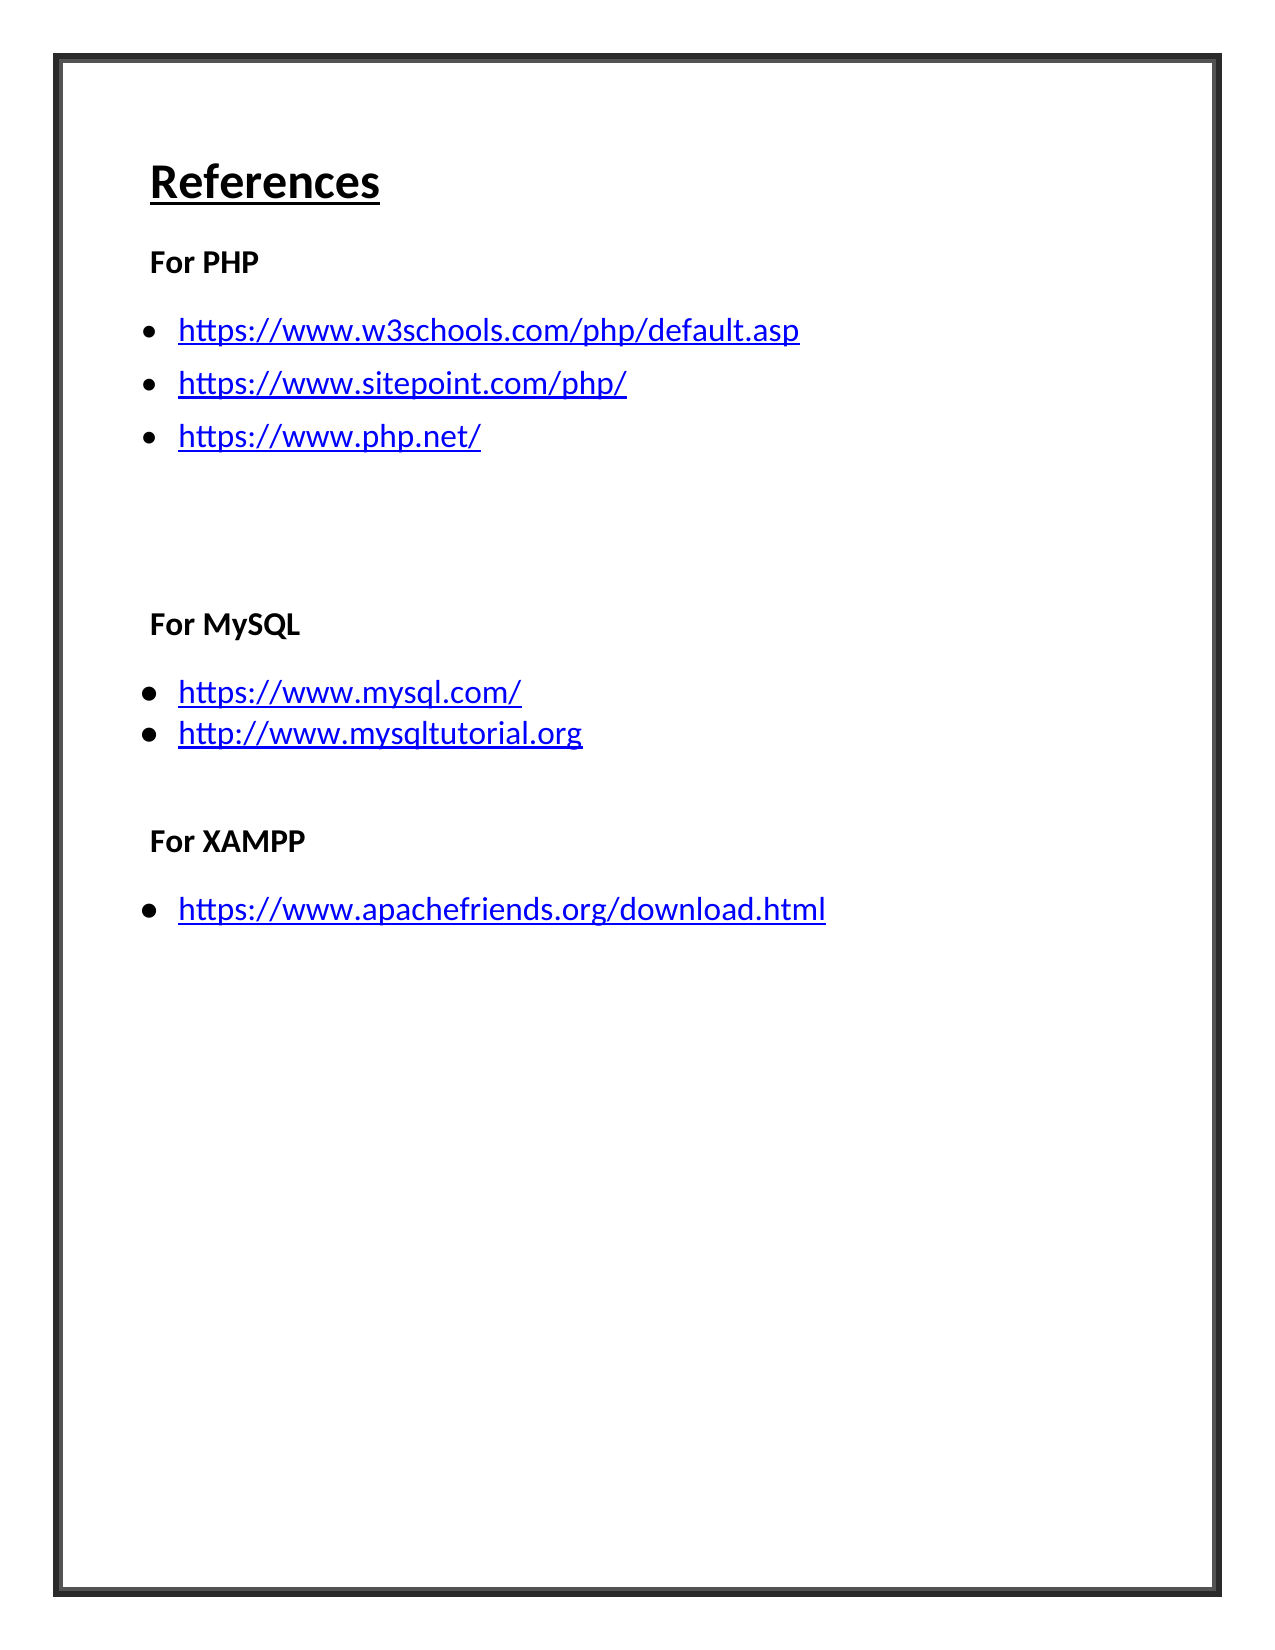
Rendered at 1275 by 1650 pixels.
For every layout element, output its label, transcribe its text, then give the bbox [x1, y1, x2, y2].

text For PHP [150, 241, 1125, 282]
text For MySQL [150, 603, 1125, 644]
text For XAMPP [150, 820, 1125, 861]
list https://www.mysql.com/ [141, 671, 1125, 712]
text References [150, 150, 1125, 211]
list https://www.php.net/ [141, 415, 1125, 456]
list https://www.sitepoint.com/php/ [141, 362, 1125, 402]
list https://www.apachefriends.org/download.html [141, 888, 1125, 928]
list http://www.mysqltutorial.org [141, 712, 1125, 752]
list https://www.w3schools.com/php/default.asp [141, 308, 1125, 349]
